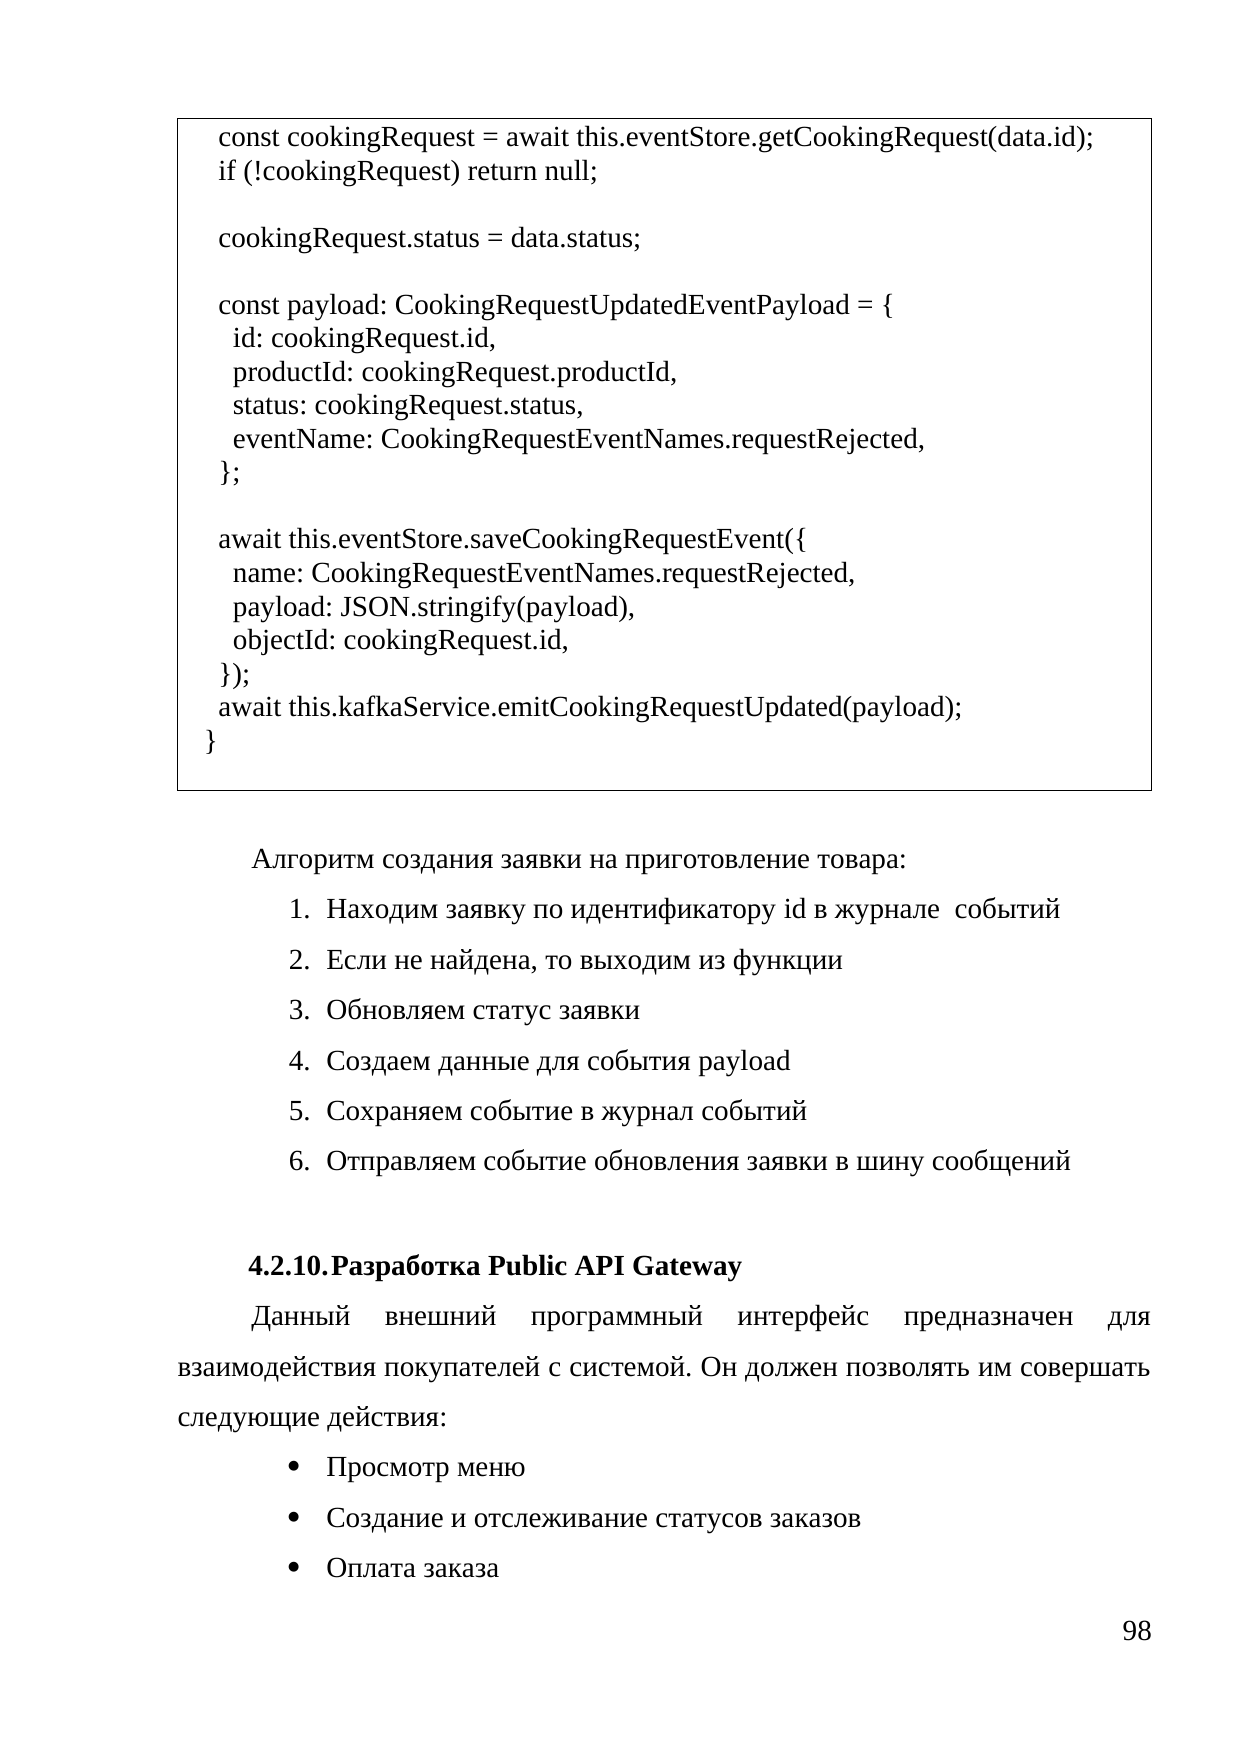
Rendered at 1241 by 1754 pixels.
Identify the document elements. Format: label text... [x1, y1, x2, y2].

list Обновляем статус заявки [288, 992, 1152, 1026]
text Алгоритм создания заявки на приготовление товара: [177, 841, 1152, 875]
list Сохраняем событие в журнал событий [288, 1093, 1152, 1126]
list Создаем данные для события payload [288, 1043, 1152, 1076]
text Данный внешний программный интерфейс предназначен для взаимодействия покупателей с системой. Он должен позволять им совершать следующие действия: [177, 1298, 1152, 1432]
subtitle Разработка Public API Gateway [248, 1248, 1152, 1282]
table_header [178, 119, 1151, 790]
list Просмотр меню [288, 1449, 1152, 1483]
list Отправляем событие обновления заявки в шину сообщений [288, 1143, 1152, 1177]
list Если не найдена, то выходим из функции [288, 942, 1152, 976]
list Находим заявку по идентификатору id в журнале событий [288, 892, 1152, 925]
list Оплата заказа [288, 1550, 1152, 1584]
list Создание и отслеживание статусов заказов [288, 1500, 1152, 1533]
